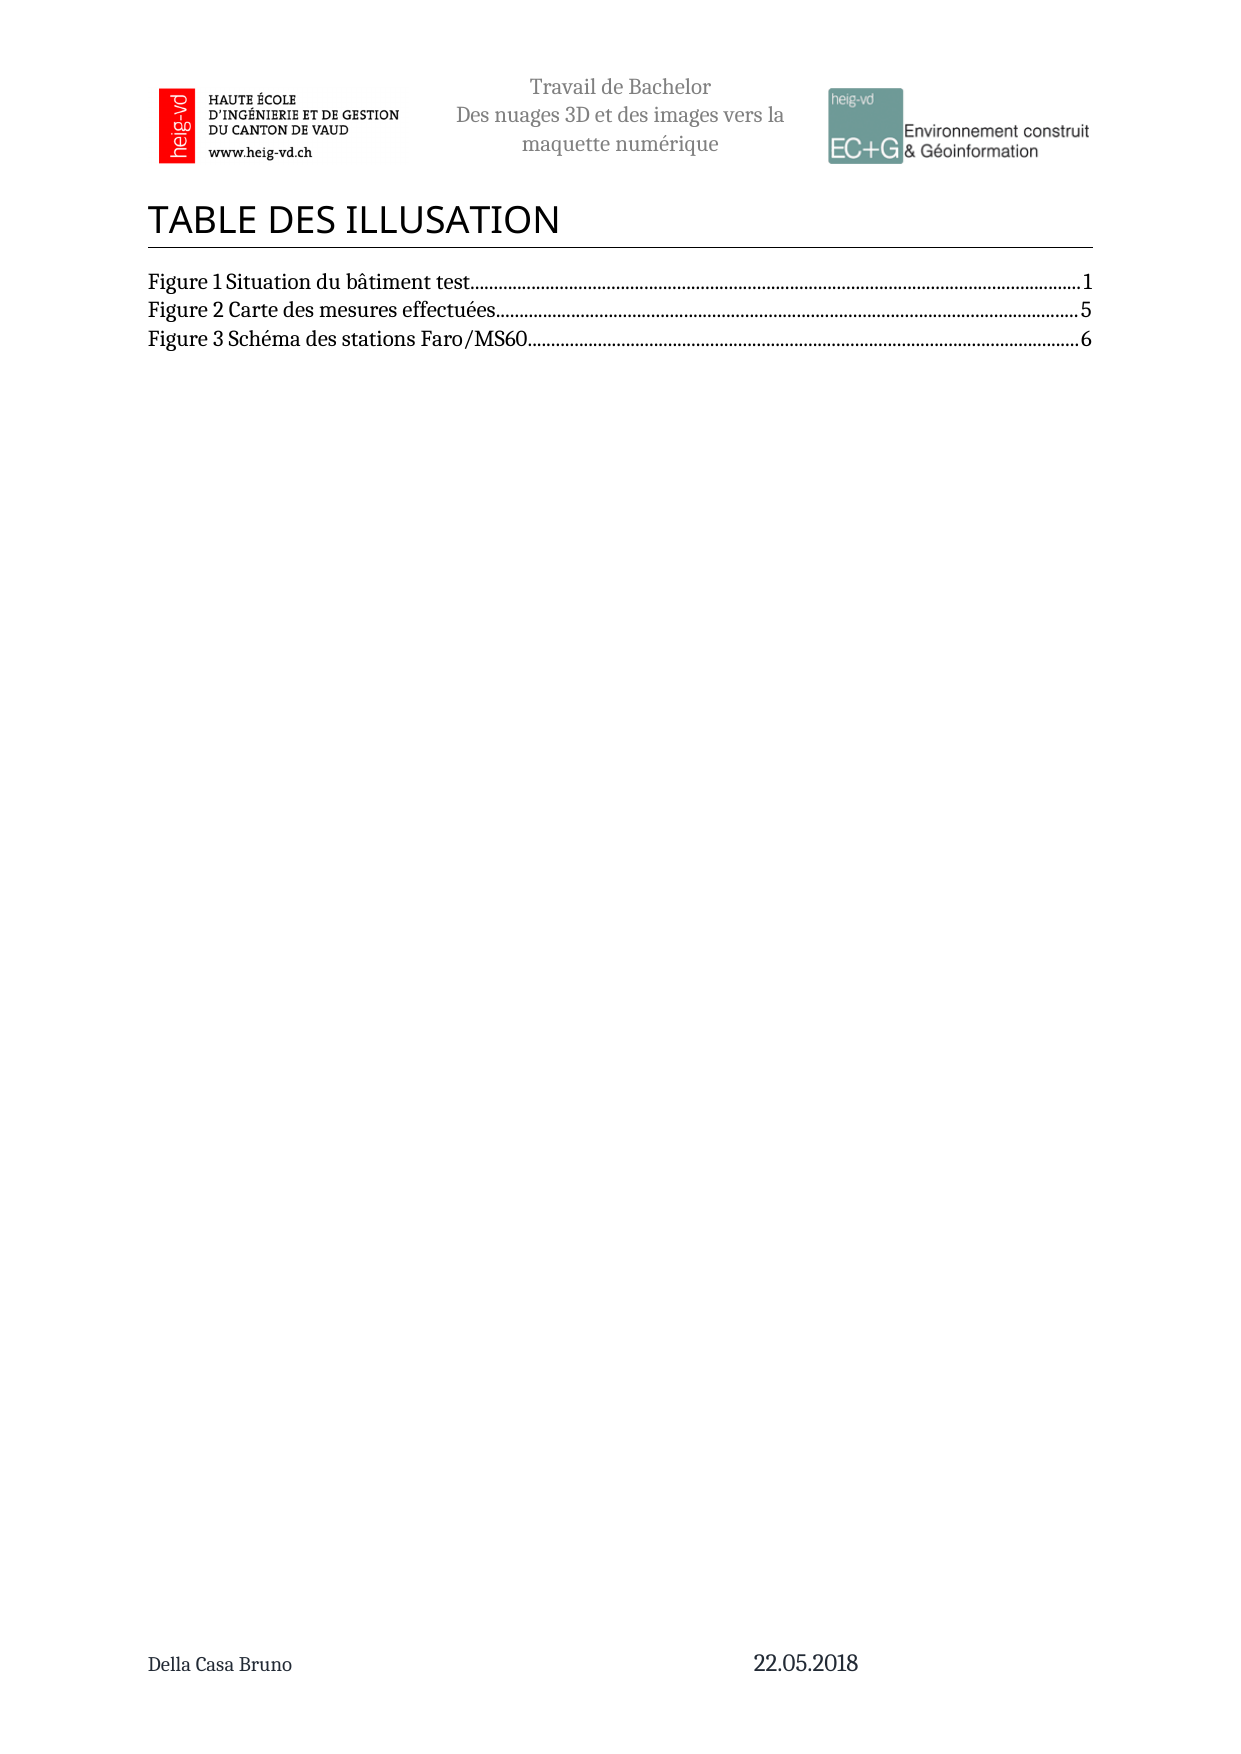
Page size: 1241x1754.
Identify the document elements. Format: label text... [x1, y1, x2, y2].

text Table des illusation [148, 194, 1093, 247]
picture [147, 87, 410, 165]
text Figure 3 Schéma des stations Faro/MS60 6 [148, 325, 1093, 352]
text Figure 1 Situation du bâtiment test 1 [148, 268, 1093, 295]
text Figure 2 Carte des mesures effectuées 5 [148, 297, 1093, 323]
picture [827, 87, 1093, 165]
